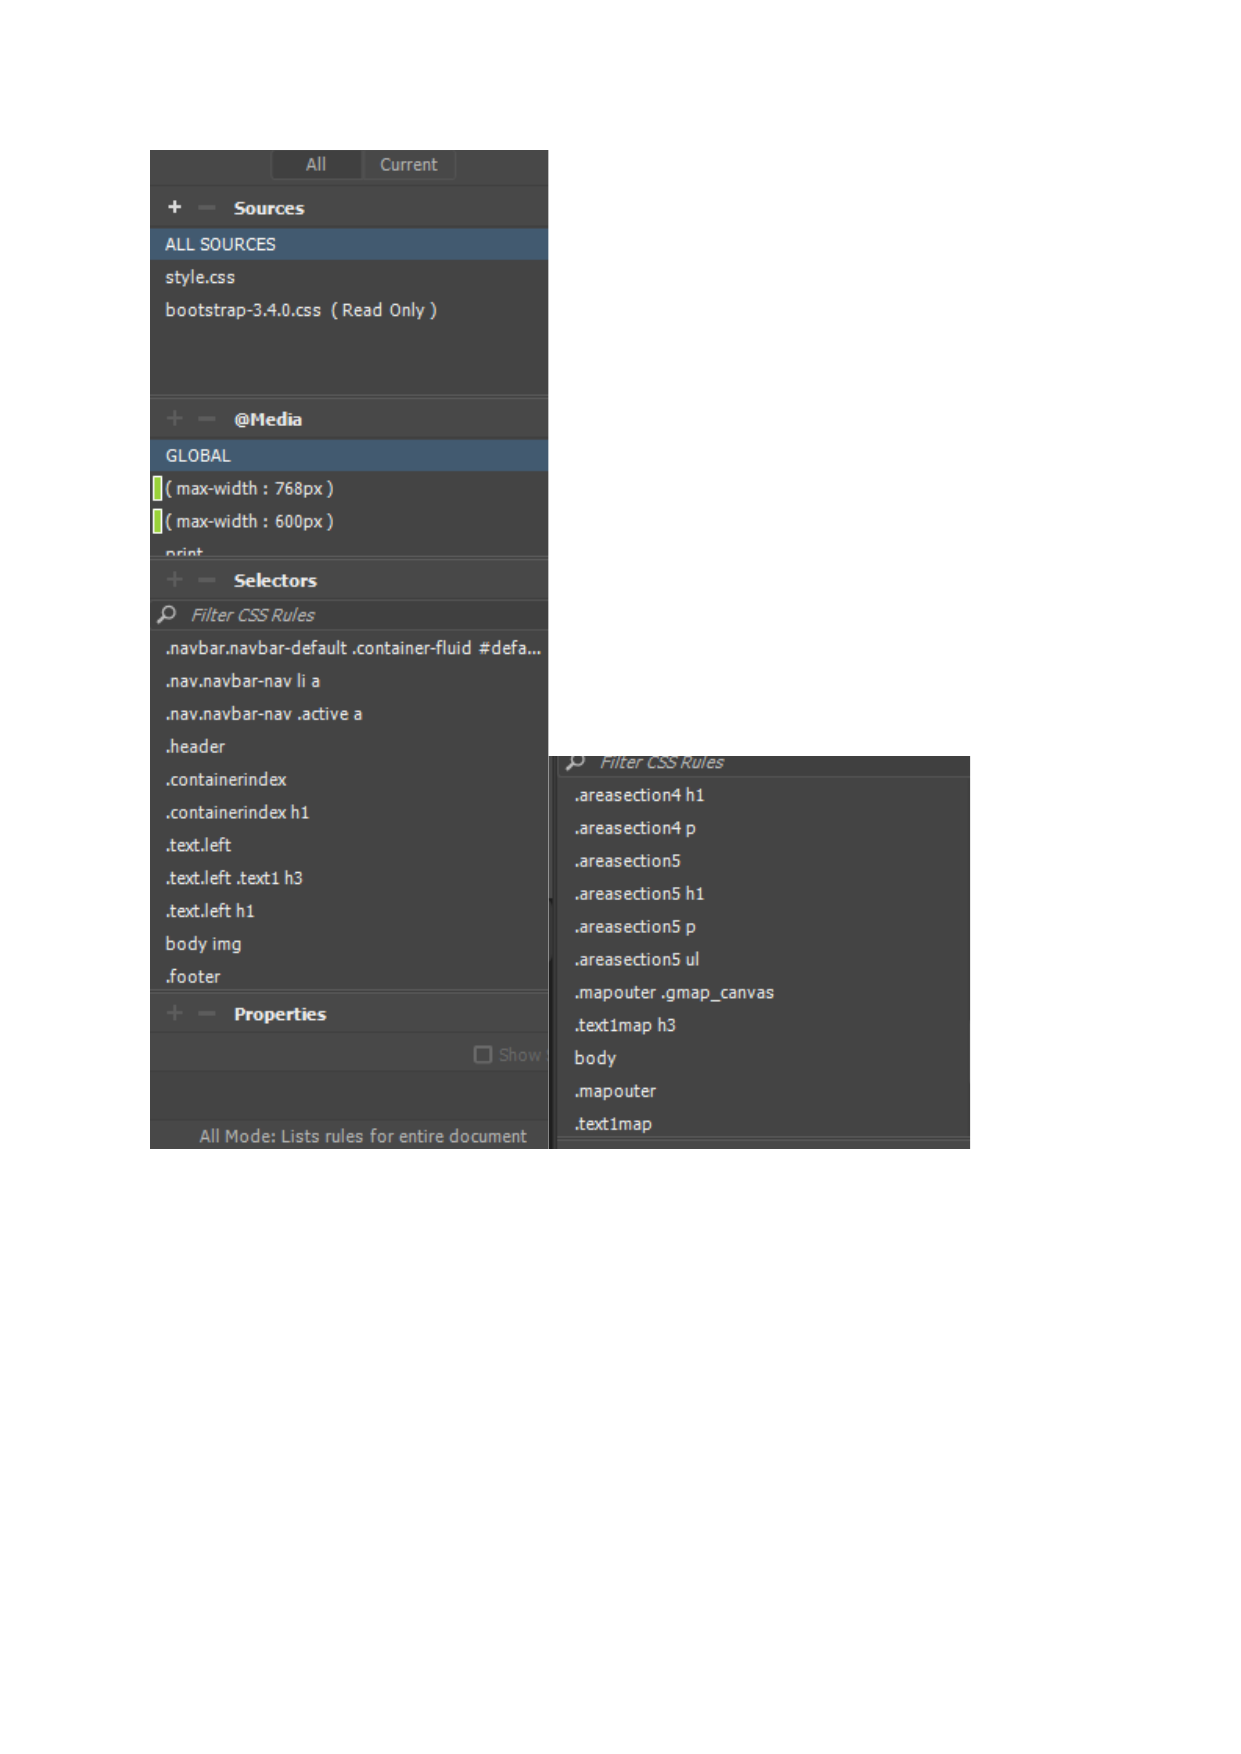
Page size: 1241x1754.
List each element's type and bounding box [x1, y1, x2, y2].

picture [150, 150, 971, 1149]
